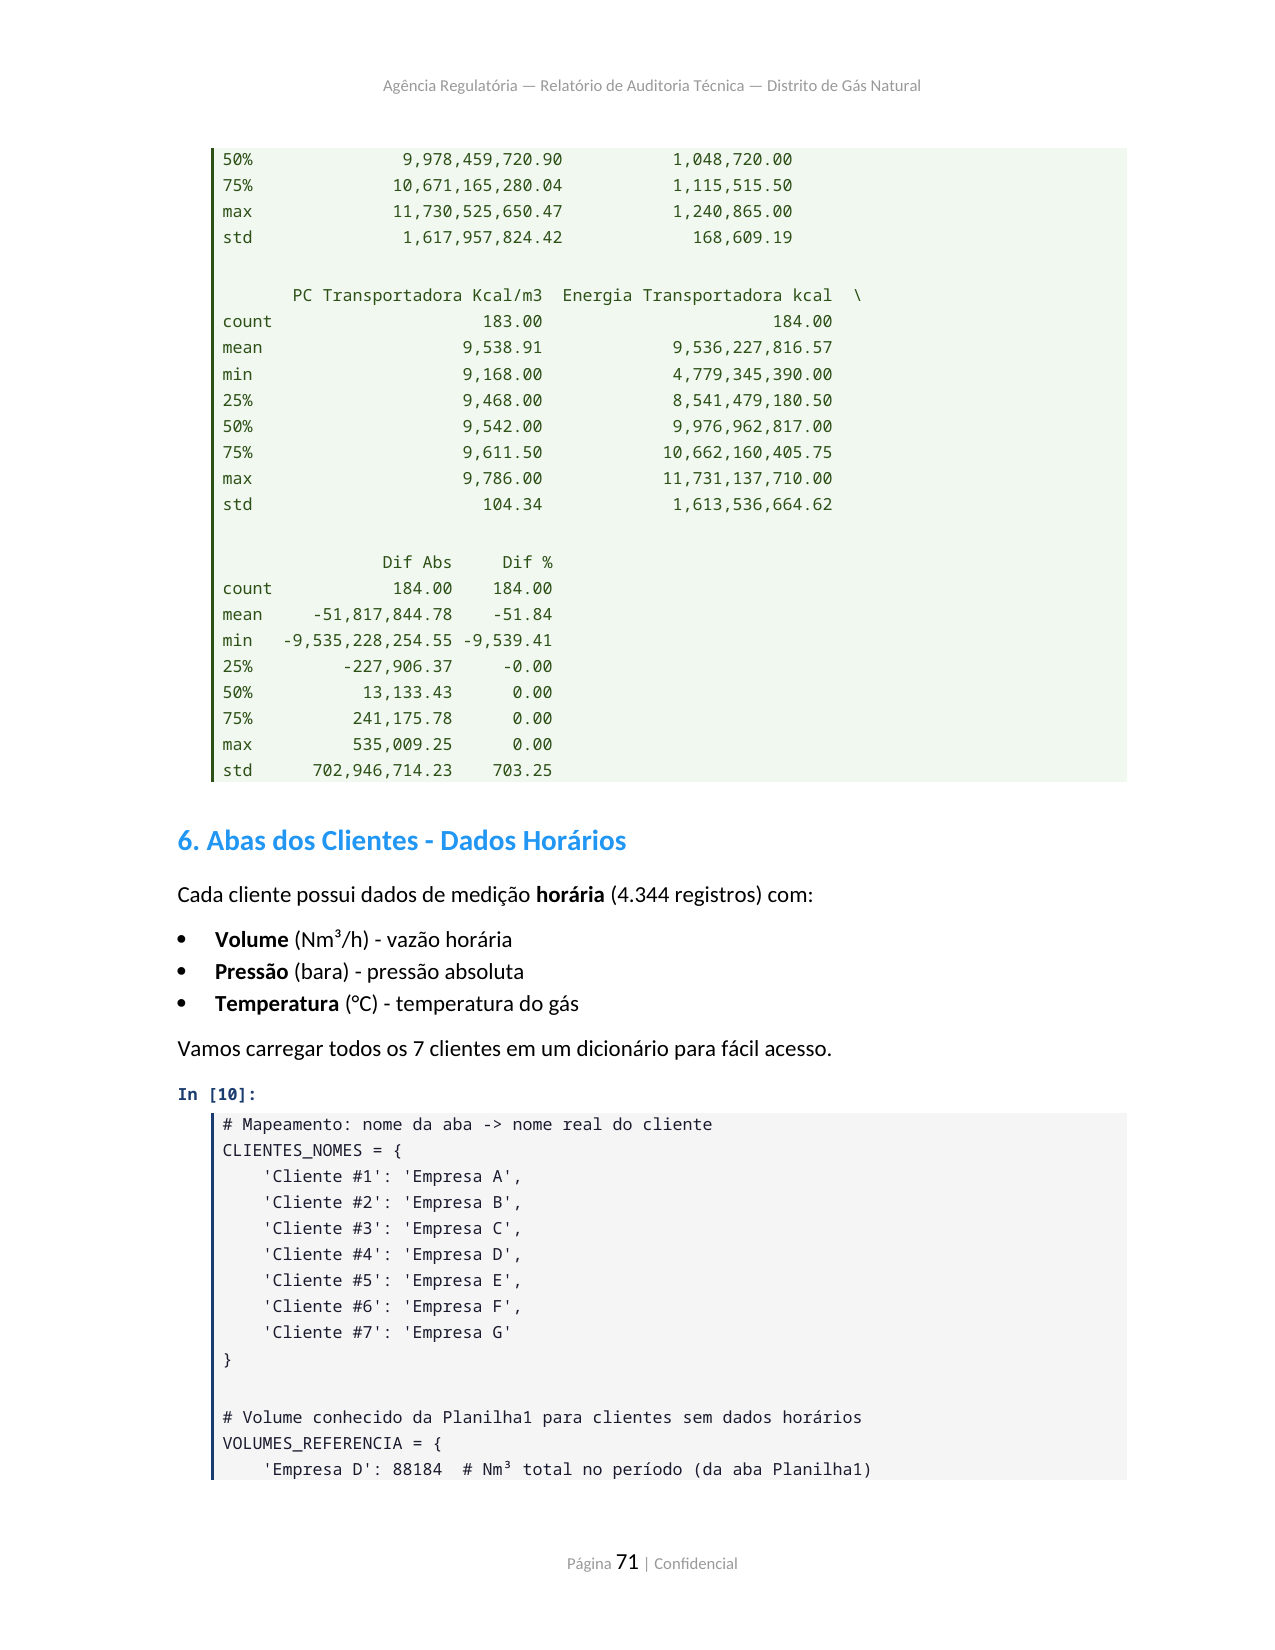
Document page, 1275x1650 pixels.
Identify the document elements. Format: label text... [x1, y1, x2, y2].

text min 9,168.00 4,779,345,390.00 [214, 362, 1127, 385]
text max 9,786.00 11,731,137,710.00 [214, 466, 1127, 489]
text 'Cliente #3': 'Empresa C', [214, 1217, 1127, 1240]
text Cada cliente possui dados de medição horária (4.344 registros) com: [177, 880, 1127, 908]
text 'Cliente #1': 'Empresa A', [214, 1165, 1127, 1188]
text CLIENTES_NOMES = { [214, 1139, 1127, 1162]
subtitle 6. Abas dos Clientes - Dados Horários [177, 822, 1127, 858]
text max 535,009.25 0.00 [214, 733, 1127, 756]
text 25% -227,906.37 -0.00 [214, 655, 1127, 677]
list Pressão (bara) - pressão absoluta [177, 957, 1127, 985]
list Temperatura (°C) - temperatura do gás [177, 989, 1127, 1017]
text min -9,535,228,254.55 -9,539.41 [214, 629, 1127, 651]
text Dif Abs Dif % [214, 551, 1127, 573]
text 75% 241,175.78 0.00 [214, 707, 1127, 729]
text std 1,617,957,824.42 168,609.19 [214, 226, 1127, 248]
text 50% 9,978,459,720.90 1,048,720.00 [214, 148, 1127, 170]
text 'Cliente #2': 'Empresa B', [214, 1191, 1127, 1214]
text 'Cliente #7': 'Empresa G' [214, 1321, 1127, 1344]
list Volume (Nm³/h) - vazão horária [177, 925, 1127, 953]
text std 104.34 1,613,536,664.62 [214, 492, 1127, 515]
text # Mapeamento: nome da aba -> nome real do cliente [214, 1113, 1127, 1136]
text PC Transportadora Kcal/m3 Energia Transportadora kcal \ [214, 284, 1127, 307]
text 'Empresa D': 88184 # Nm³ total no período (da aba Planilha1) [214, 1457, 1127, 1480]
text mean -51,817,844.78 -51.84 [214, 603, 1127, 625]
text # Volume conhecido da Planilha1 para clientes sem dados horários [214, 1405, 1127, 1428]
text std 702,946,714.23 703.25 [214, 759, 1127, 782]
text } [214, 1347, 1127, 1370]
text 50% 9,542.00 9,976,962,817.00 [214, 414, 1127, 437]
text 25% 9,468.00 8,541,479,180.50 [214, 388, 1127, 411]
text 50% 13,133.43 0.00 [214, 681, 1127, 703]
text VOLUMES_REFERENCIA = { [214, 1431, 1127, 1454]
text count 184.00 184.00 [214, 577, 1127, 599]
text 'Cliente #6': 'Empresa F', [214, 1295, 1127, 1318]
text 'Cliente #5': 'Empresa E', [214, 1269, 1127, 1292]
text mean 9,538.91 9,536,227,816.57 [214, 336, 1127, 359]
text Vamos carregar todos os 7 clientes em um dicionário para fácil acesso. [177, 1034, 1127, 1062]
text 75% 10,671,165,280.04 1,115,515.50 [214, 174, 1127, 196]
text max 11,730,525,650.47 1,240,865.00 [214, 200, 1127, 222]
text 'Cliente #4': 'Empresa D', [214, 1243, 1127, 1266]
text count 183.00 184.00 [214, 310, 1127, 333]
text 75% 9,611.50 10,662,160,405.75 [214, 440, 1127, 463]
text In [10]: [177, 1083, 1127, 1105]
